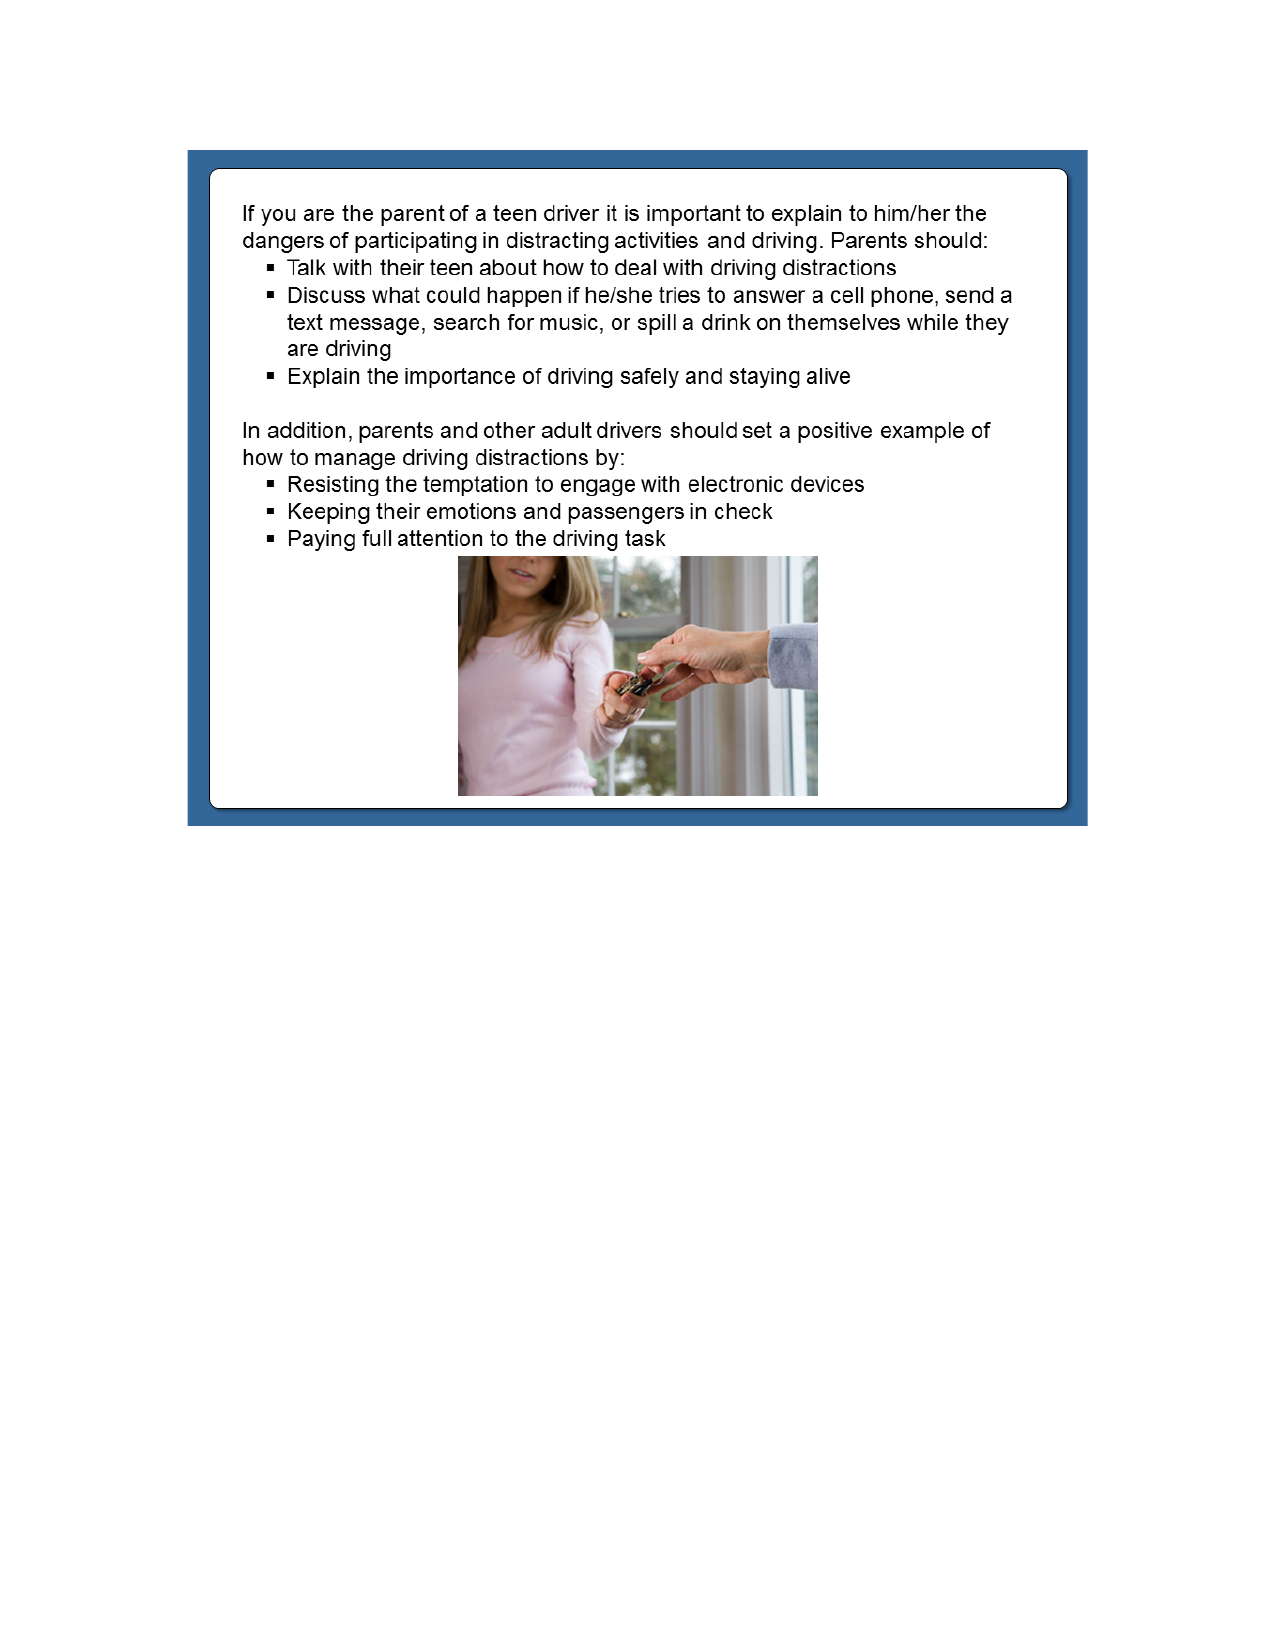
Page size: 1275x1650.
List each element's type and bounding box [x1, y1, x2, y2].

picture [187, 150, 1088, 826]
